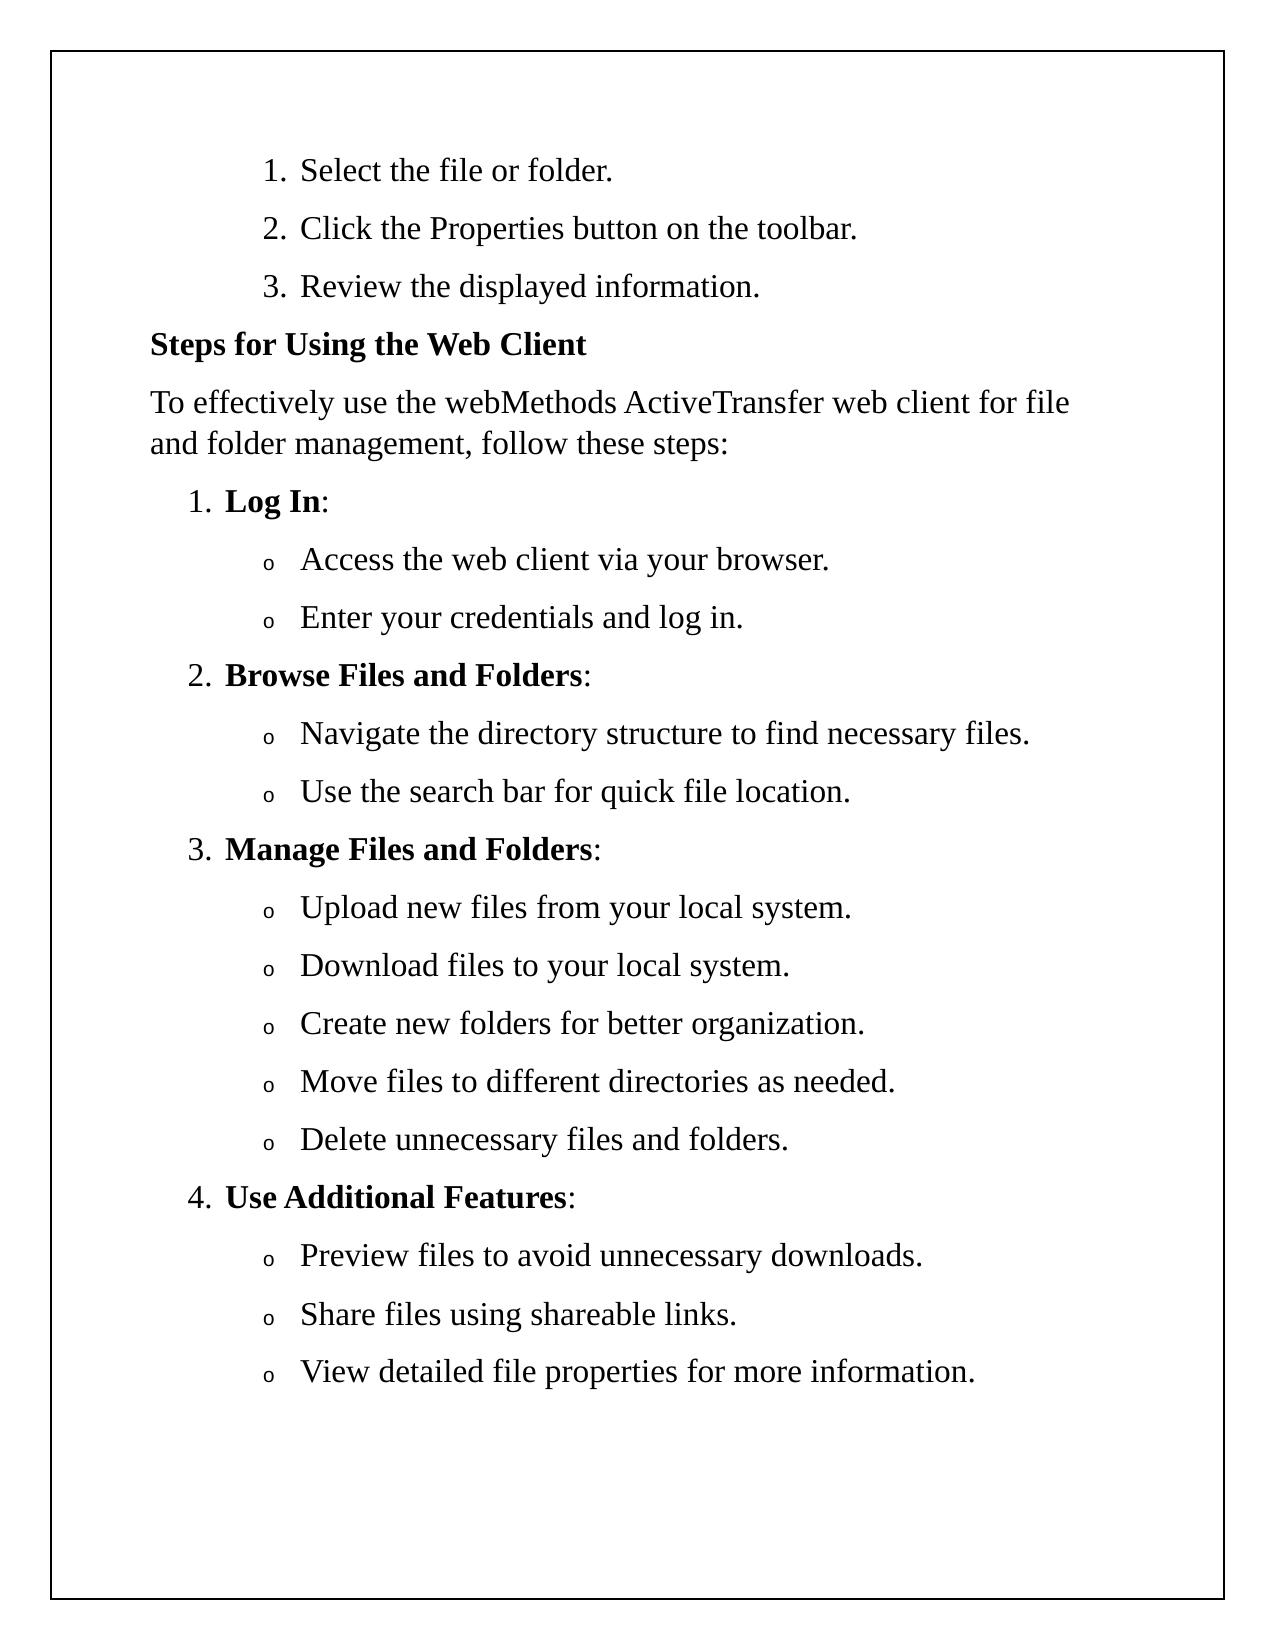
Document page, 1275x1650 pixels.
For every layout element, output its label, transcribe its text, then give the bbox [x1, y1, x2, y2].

list Preview files to avoid unnecessary downloads. [262, 1236, 1125, 1274]
list Download files to your local system. [262, 946, 1125, 984]
text To effectively use the webMethods ActiveTransfer web client for file and folder management, follow these steps: [150, 382, 1125, 462]
list Upload new files from your local system. [262, 888, 1125, 926]
list Manage Files and Folders: [187, 829, 1125, 868]
list Use the search bar for quick file location. [262, 772, 1125, 810]
list Move files to different directories as needed. [262, 1062, 1125, 1100]
list Enter your credentials and log in. [262, 597, 1125, 636]
list Select the file or folder. [262, 150, 1125, 188]
list Review the displayed information. [262, 266, 1125, 304]
list Log In: [187, 481, 1125, 520]
list Navigate the directory structure to find necessary files. [262, 713, 1125, 752]
text Steps for Using the Web Client [150, 324, 1125, 362]
list Share files using shareable links. [262, 1294, 1125, 1332]
list Browse Files and Folders: [187, 656, 1125, 694]
list View detailed file properties for more information. [262, 1352, 1125, 1390]
list Click the Properties button on the toolbar. [262, 208, 1125, 246]
list Access the web client via your browser. [262, 539, 1125, 578]
list Delete unnecessary files and folders. [262, 1120, 1125, 1158]
list Create new folders for better organization. [262, 1004, 1125, 1042]
list Use Additional Features: [187, 1178, 1125, 1216]
